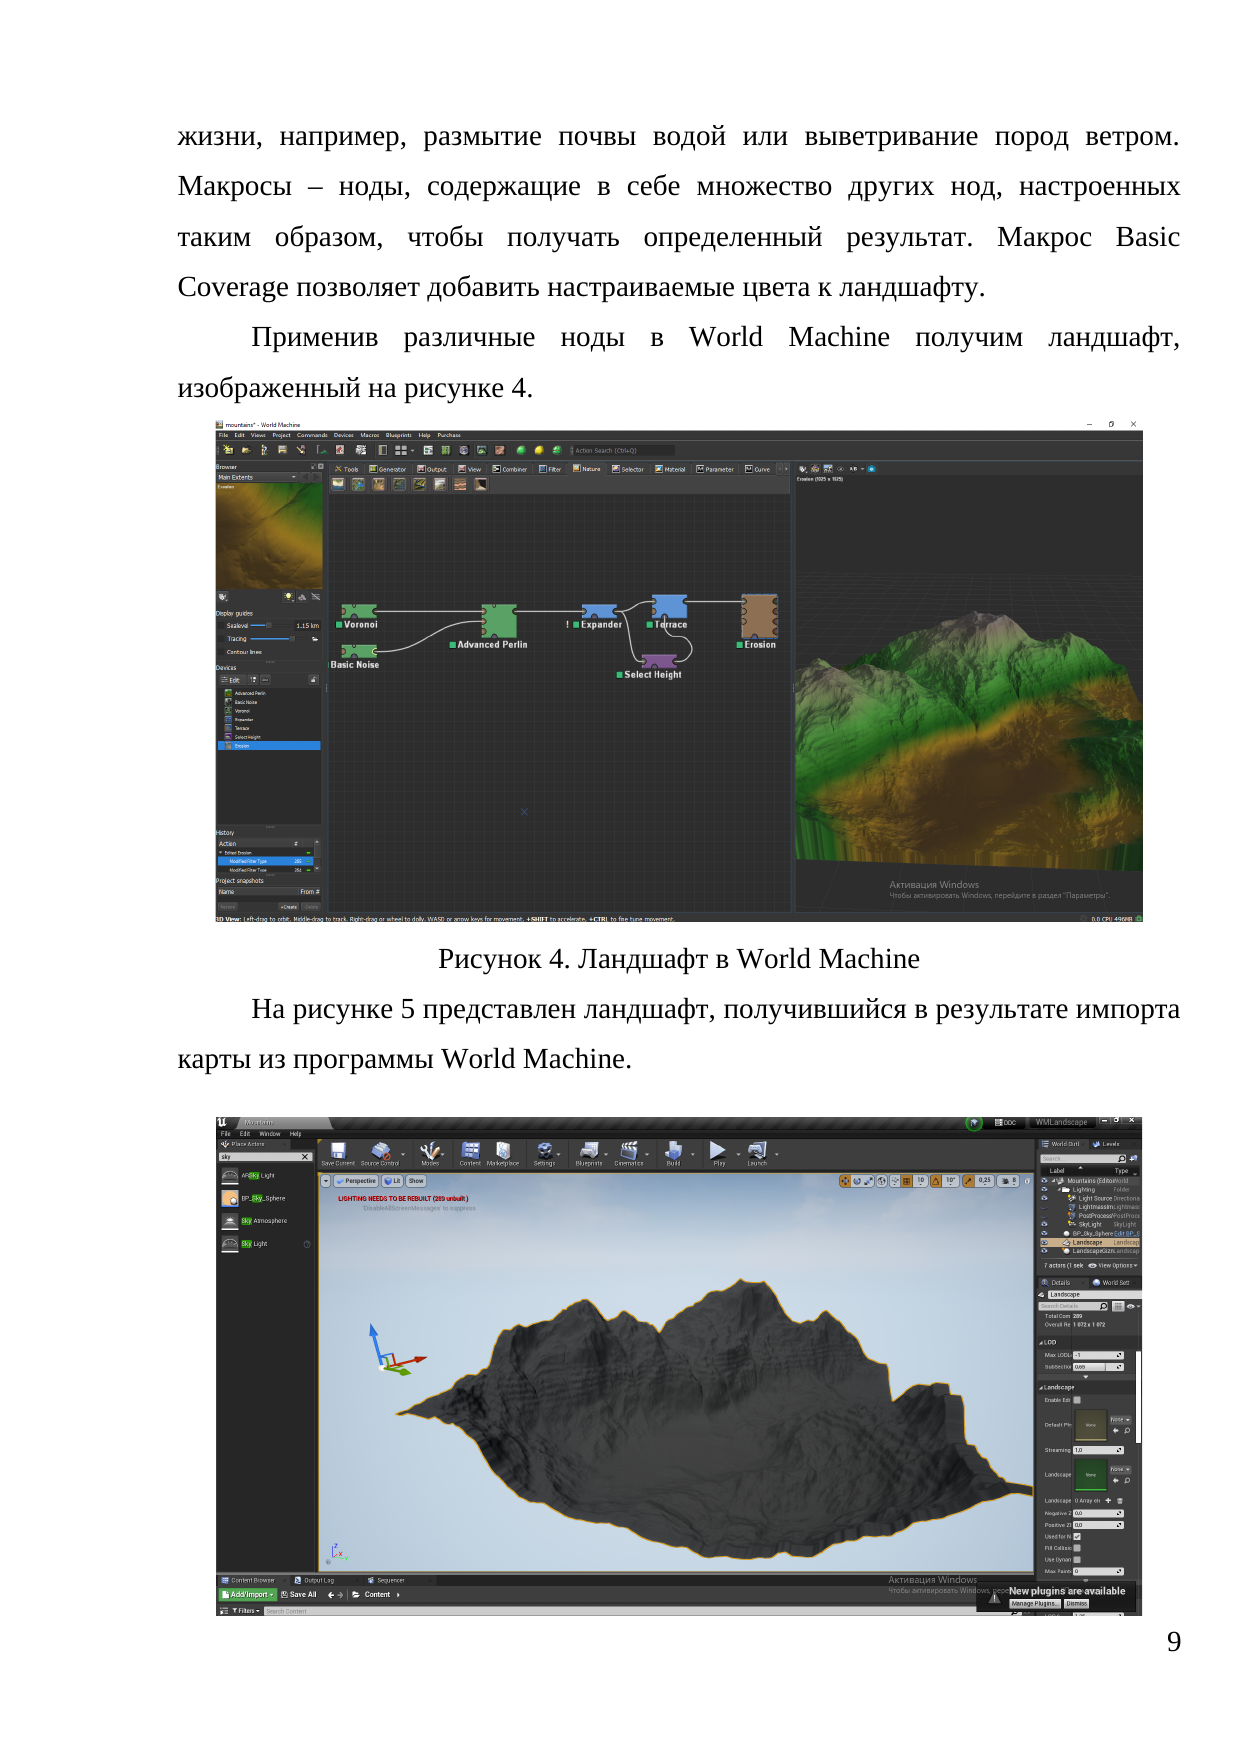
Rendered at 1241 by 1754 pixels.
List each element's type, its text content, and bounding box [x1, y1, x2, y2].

text На рисунке 5 представлен ландшафт, получившийся в результате импорта карты из программы World Machine. [177, 991, 1181, 1075]
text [177, 118, 1181, 303]
text Рисунок 4. Ландшафт в World Machine [177, 941, 1181, 974]
picture [215, 420, 1143, 922]
text Применив различные ноды в World Machine получим ландшафт, изображенный на рисунке 4. [177, 319, 1181, 403]
picture [216, 1117, 1143, 1616]
